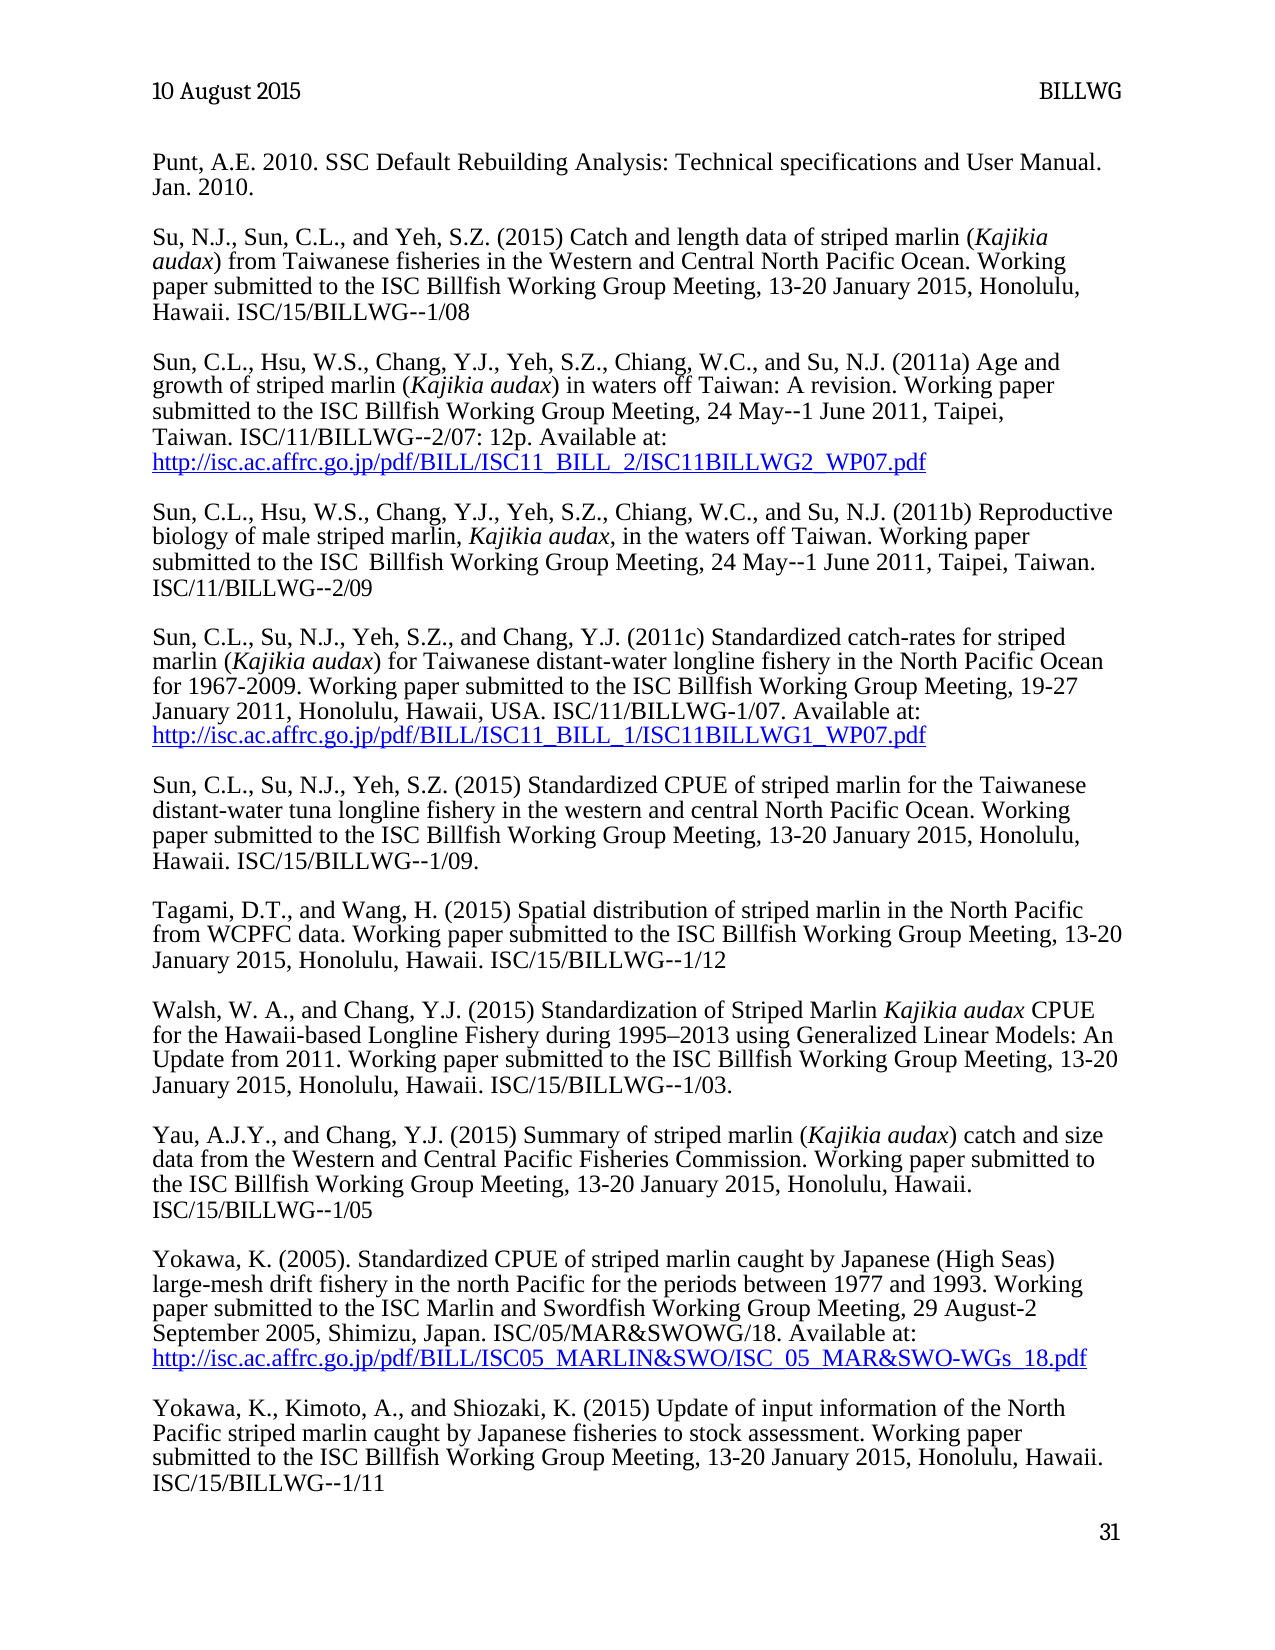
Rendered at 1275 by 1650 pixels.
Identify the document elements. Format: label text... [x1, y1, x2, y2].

text ISC/11/BILLWG-­‐2/09 [152, 575, 1154, 601]
text Yokawa, K. (2005). Standardized CPUE of striped marlin caught by Japanese (High Seas) large‐mesh drift fishery in the north Pacific for the periods between 1977 and 1993. Working paper submitted to the ISC Marlin and Swordfish Working Group Meeting, 29 August‐2 September 2005, Shimizu, Japan. ISC/05/MAR&SWOWG/18. Available at: http://isc.ac.affrc.go.jp/pdf/BILL/ISC05_MARLIN&SWO/ISC_05_MAR&SWO-WGs_18.pdf [152, 1248, 1103, 1372]
text Yokawa, K., Kimoto, A., and Shiozaki, K. (2015) Update of input information of the North Pacific striped marlin caught by Japanese fisheries to stock assessment. Working paper submitted to the ISC Billfish Working Group Meeting, 13-20 January 2015, Honolulu, Hawaii. ISC/15/BILLWG-­‐1/11 [152, 1397, 1103, 1497]
text Yau, A.J.Y., and Chang, Y.J. (2015) Summary of striped marlin (Kajikia audax) catch and size data from the Western and Central Pacific Fisheries Commission. Working paper submitted to the ISC Billfish Working Group Meeting, 13-20 January 2015, Honolulu, Hawaii. [152, 1124, 1119, 1198]
text Tagami, D.T., and Wang, H. (2015) Spatial distribution of striped marlin in the North Pacific from WCPFC data. Working paper submitted to the ISC Billfish Working Group Meeting, 13-20 January 2015, Honolulu, Hawaii. ISC/15/BILLWG-­‐1/12 [152, 899, 1126, 974]
text ISC/15/BILLWG-­‐1/05 [152, 1198, 1154, 1224]
text Su, N.J., Sun, C.L., and Yeh, S.Z. (2015) Catch and length data of striped marlin (Kajikia audax) from Taiwanese fisheries in the Western and Central North Pacific Ocean. Working paper submitted to the ISC Billfish Working Group Meeting, 13-20 January 2015, Honolulu, Hawaii. ISC/15/BILLWG-­‐1/08 [152, 225, 1124, 326]
text Sun, C.L., Hsu, W.S., Chang, Y.J., Yeh, S.Z., Chiang, W.C., and Su, N.J. (2011b) Reproductive biology of male striped marlin, Kajikia audax, in the waters off Taiwan. Working paper submitted to the ISC Billfish Working Group Meeting, 24 May-­‐1 June 2011, Taipei, Taiwan. [152, 501, 1126, 575]
text Punt, A.E. 2010. SSC Default Rebuilding Analysis: Technical specifications and User Manual. Jan. 2010. [152, 151, 1119, 200]
text Sun, C.L., Su, N.J., Yeh, S.Z., and Chang, Y.J. (2011c) Standardized catch-rates for striped marlin (Kajikia audax) for Taiwanese distant-water longline fishery in the North Pacific Ocean for 1967-2009. Working paper submitted to the ISC Billfish Working Group Meeting, 19-27 January 2011, Honolulu, Hawaii, USA. ISC/11/BILLWG-1/07. Available at: http://isc.ac.affrc.go.jp/pdf/BILL/ISC11_BILL_1/ISC11BILLWG1_WP07.pdf [152, 625, 1119, 749]
text Sun, C.L., Su, N.J., Yeh, S.Z. (2015) Standardized CPUE of striped marlin for the Taiwanese distant-water tuna longline fishery in the western and central North Pacific Ocean. Working paper submitted to the ISC Billfish Working Group Meeting, 13-20 January 2015, Honolulu, Hawaii. ISC/15/BILLWG-­‐1/09. [152, 774, 1086, 874]
text Sun, C.L., Hsu, W.S., Chang, Y.J., Yeh, S.Z., Chiang, W.C., and Su, N.J. (2011a) Age and growth of striped marlin (Kajikia audax) in waters off Taiwan: A revision. Working paper submitted to the ISC Billfish Working Group Meeting, 24 May-­‐1 June 2011, Taipei, Taiwan. ISC/11/BILLWG-­‐2/07: 12p. Available at: http://isc.ac.affrc.go.jp/pdf/BILL/ISC11_BILL_2/ISC11BILLWG2_WP07.pdf [152, 351, 1083, 475]
text Walsh, W. A., and Chang, Y.J. (2015) Standardization of Striped Marlin Kajikia audax CPUE for the Hawaii-based Longline Fishery during 1995–2013 using Generalized Linear Models: An Update from 2011. Working paper submitted to the ISC Billfish Working Group Meeting, 13-20 January 2015, Honolulu, Hawaii. ISC/15/BILLWG-­‐1/03. [152, 999, 1119, 1099]
